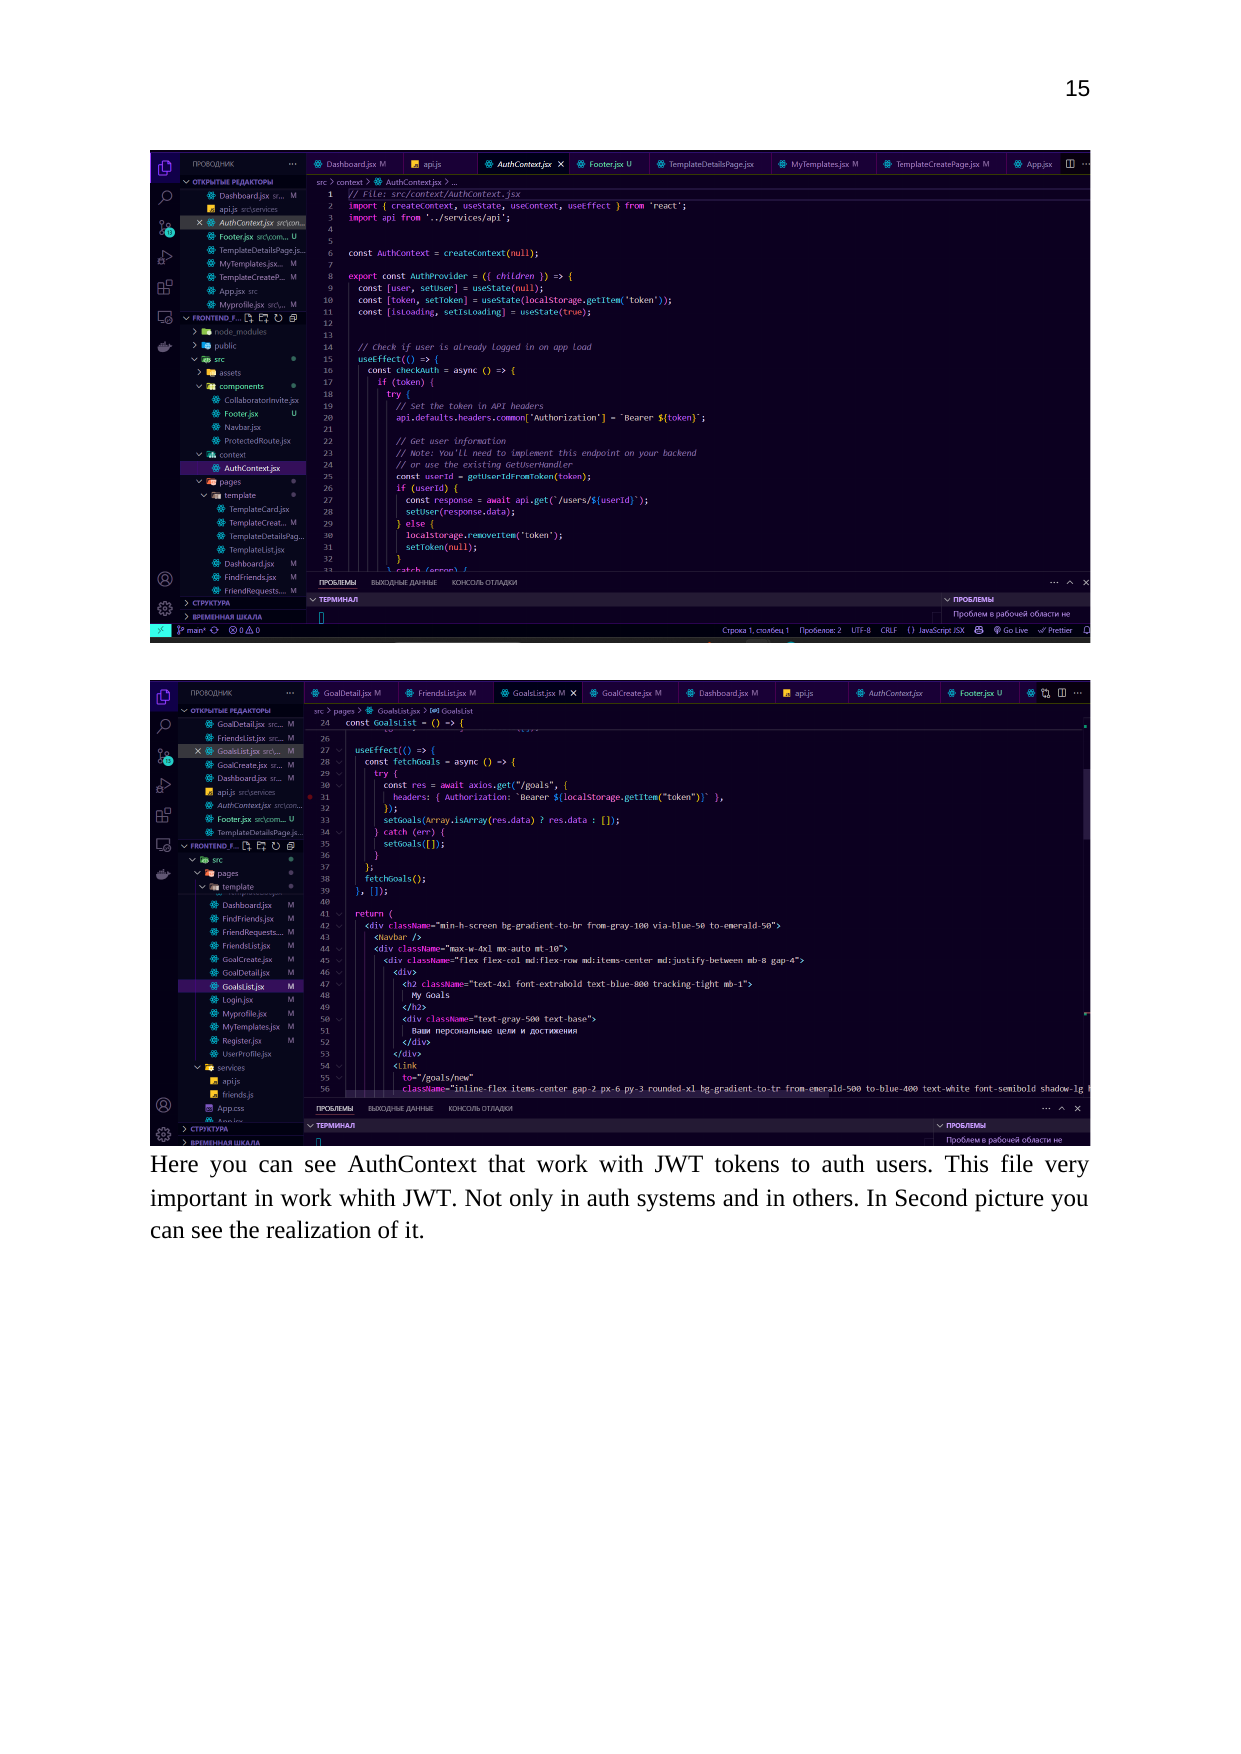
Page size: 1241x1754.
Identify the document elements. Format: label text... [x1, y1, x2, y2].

text Here you can see AuthContext that work with JWT tokens to auth users. This file very important in work whith JWT. Not only in auth systems and in others. In Second picture you can see the realization of it. [150, 1149, 1090, 1244]
picture [150, 680, 1091, 1146]
picture [150, 150, 1091, 643]
